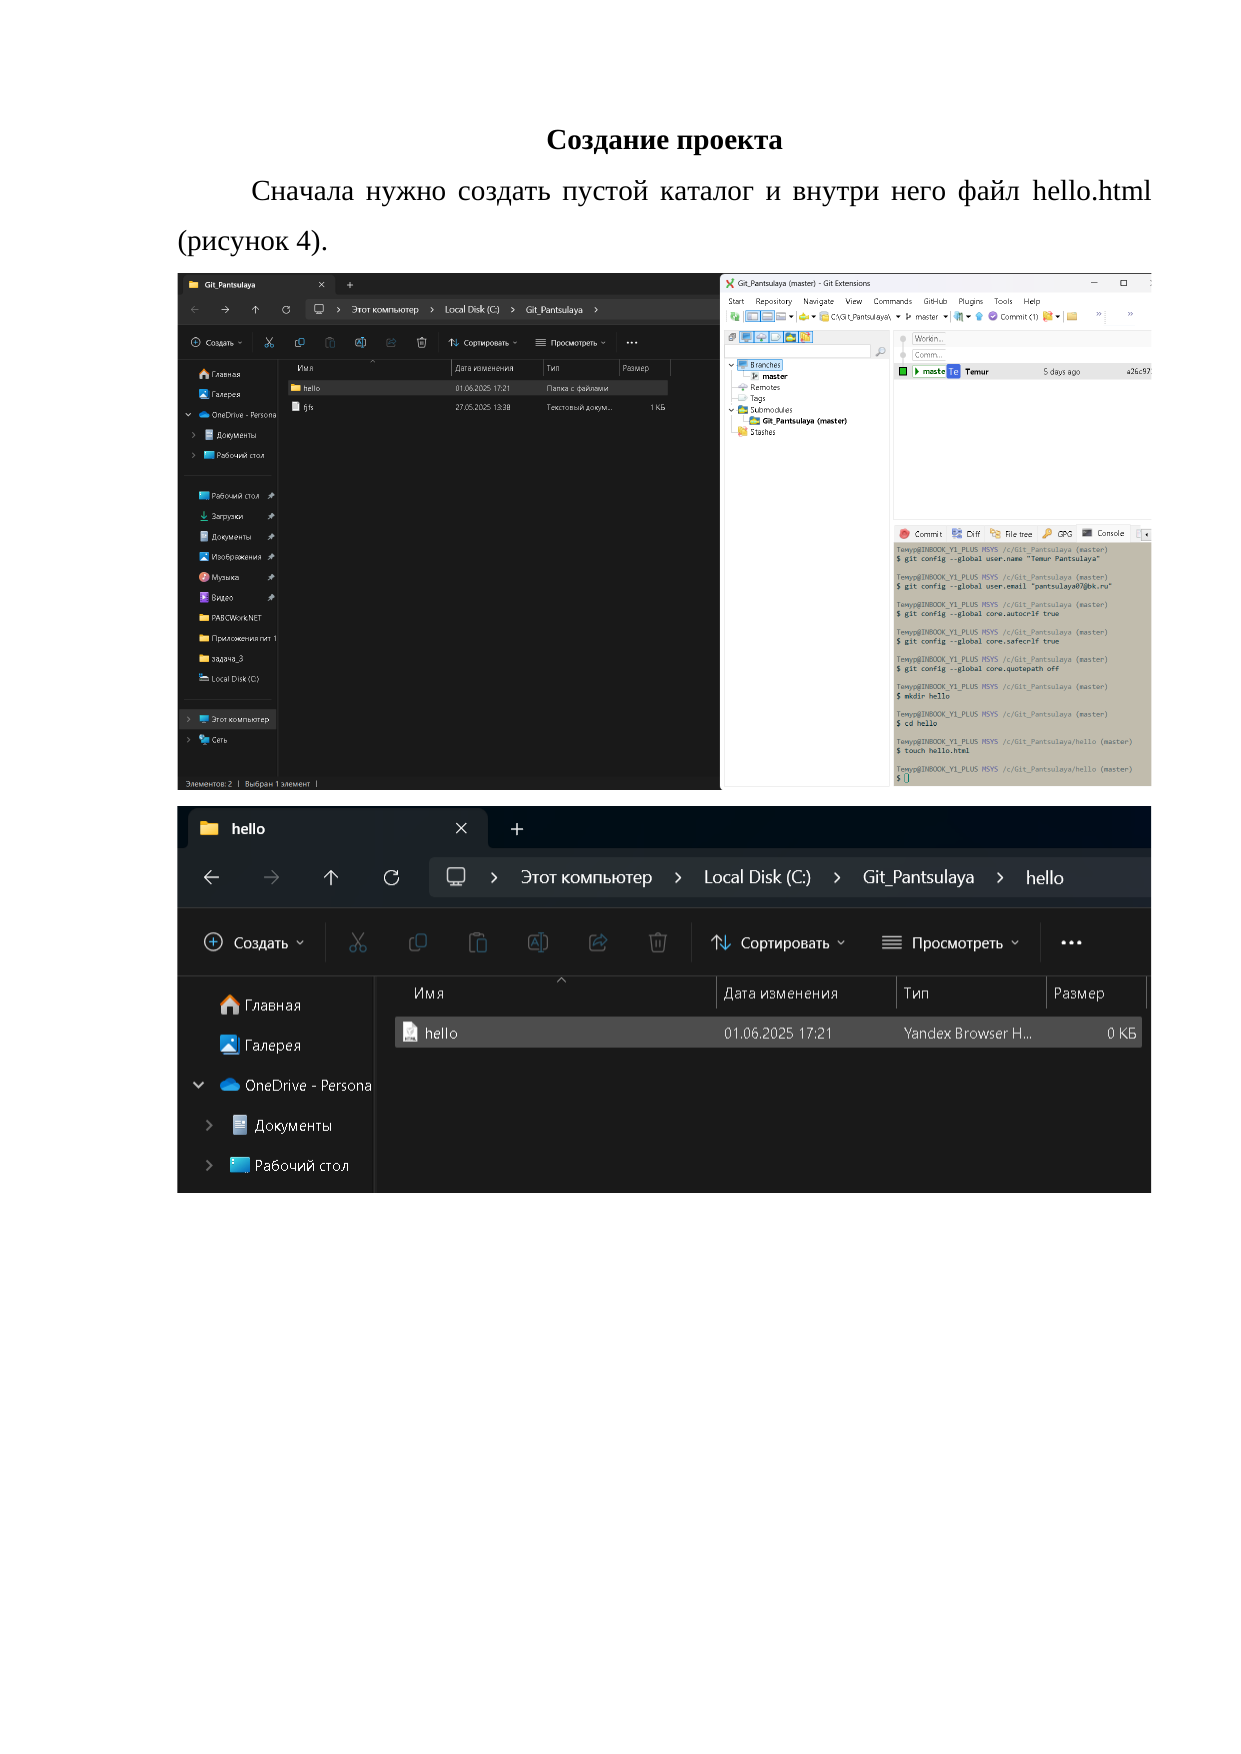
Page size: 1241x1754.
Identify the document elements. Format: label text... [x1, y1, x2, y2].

picture [177, 806, 1152, 1193]
picture [177, 273, 1152, 790]
subtitle Создание проекта [177, 122, 1152, 156]
text Сначала нужно создать пустой каталог и внутри него файл hello.html (рисунок 4). [177, 173, 1152, 256]
